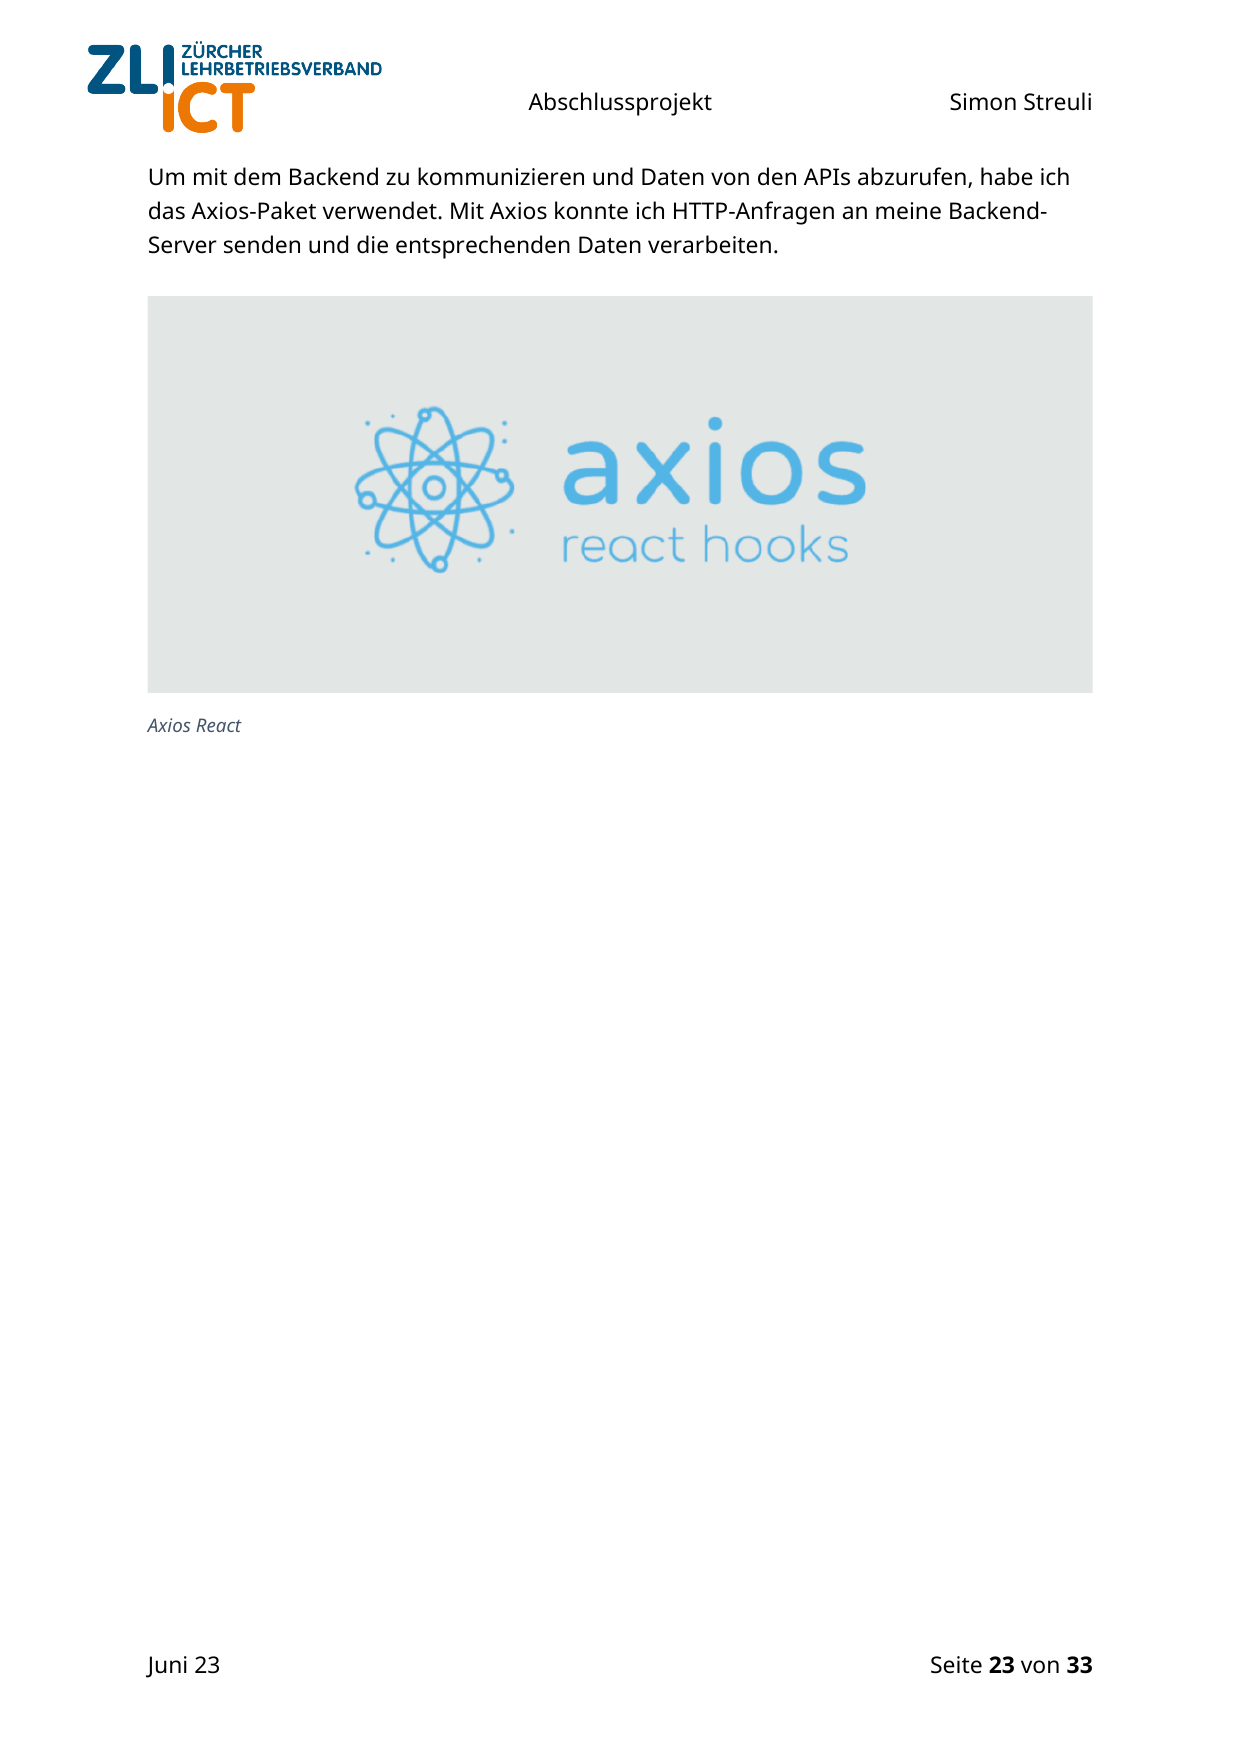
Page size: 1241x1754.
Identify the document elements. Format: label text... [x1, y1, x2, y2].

text Um mit dem Backend zu kommunizieren und Daten von den APIs abzurufen, habe ich das Axios-Paket verwendet. Mit Axios konnte ich HTTP-Anfragen an meine Backend-Server senden und die entsprechenden Daten verarbeiten. [148, 161, 1093, 296]
picture [87, 41, 382, 133]
picture [147, 296, 1093, 693]
text Axios React [148, 712, 1093, 737]
